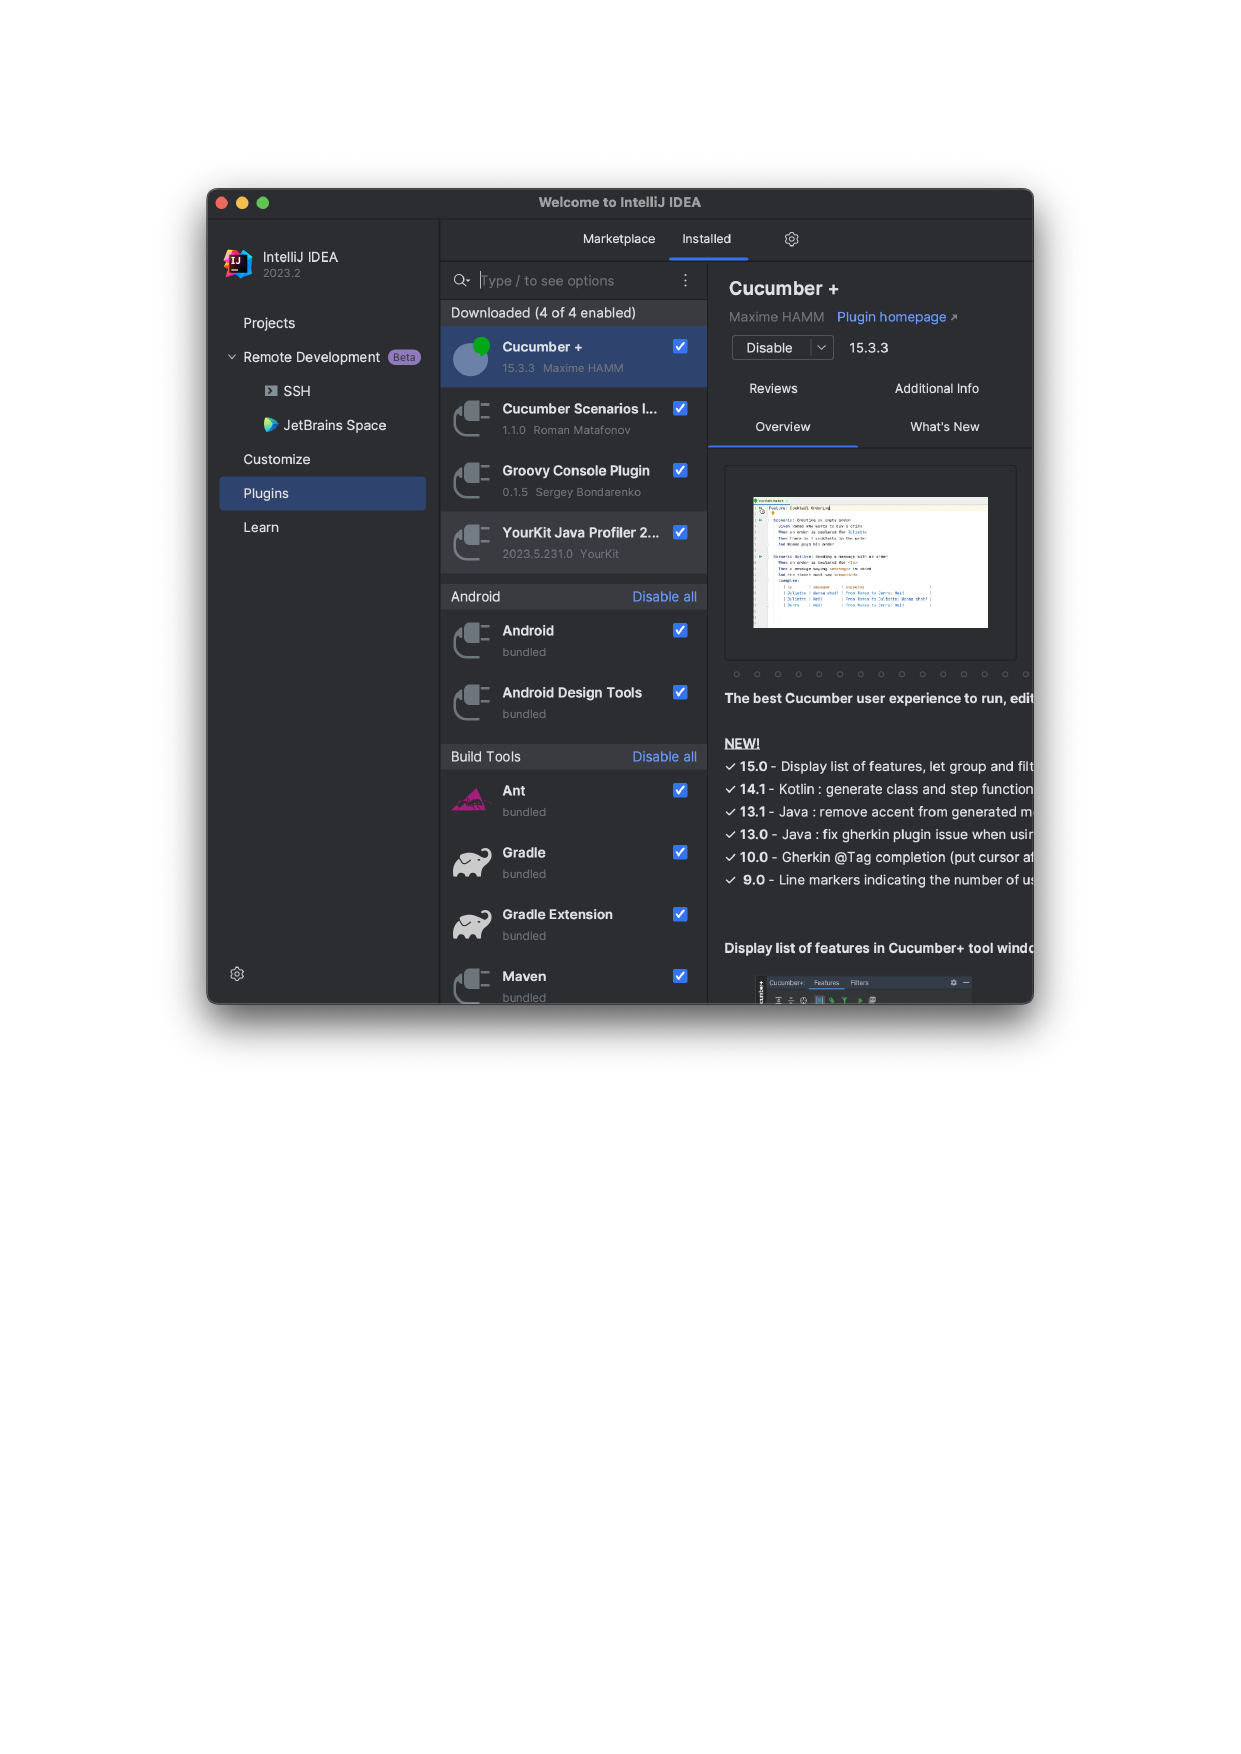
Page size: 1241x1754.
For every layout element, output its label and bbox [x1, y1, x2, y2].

picture [150, 150, 1090, 1080]
